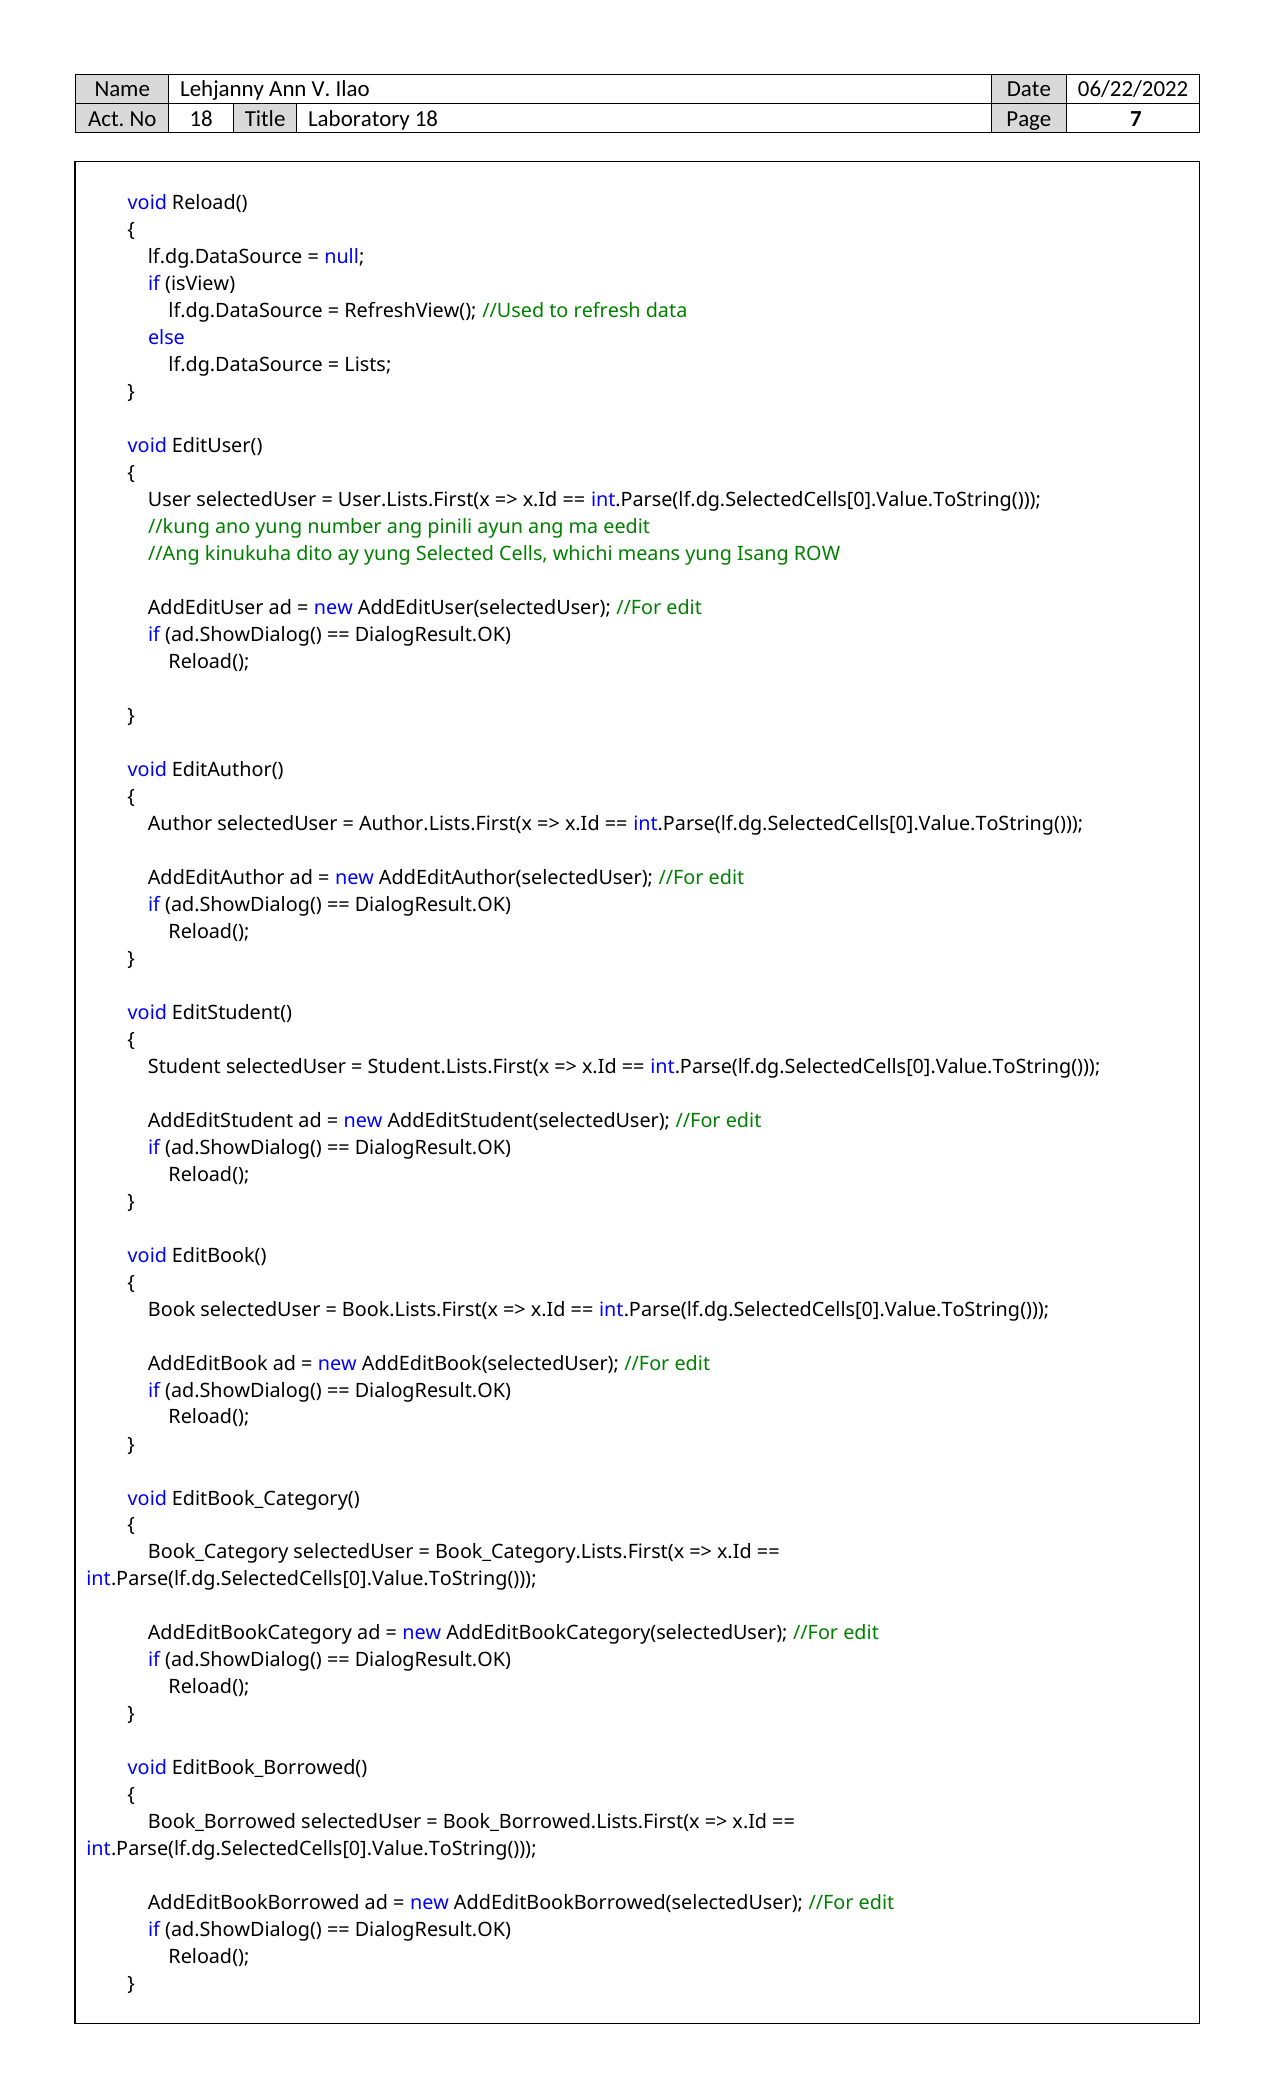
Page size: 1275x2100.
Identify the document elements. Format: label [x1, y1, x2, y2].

table_cell [76, 162, 1199, 2023]
